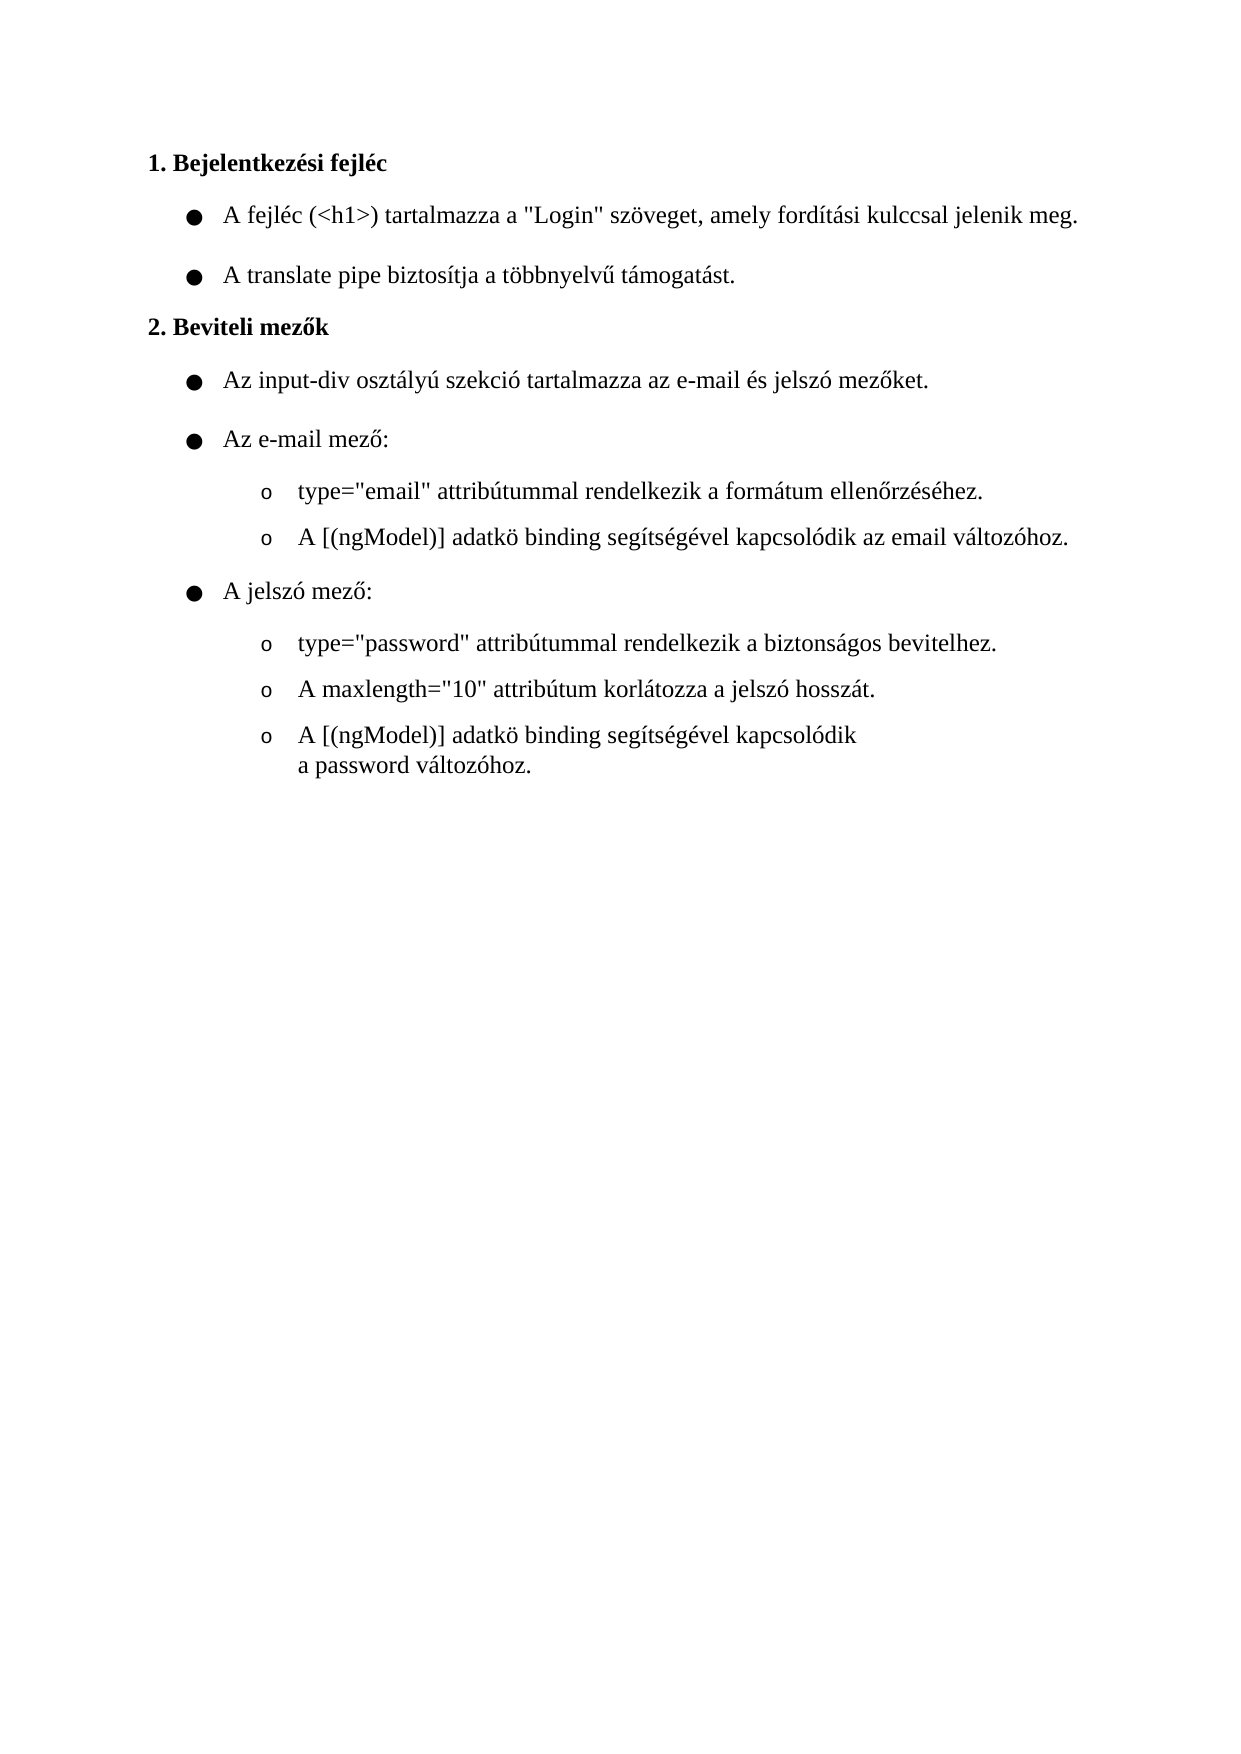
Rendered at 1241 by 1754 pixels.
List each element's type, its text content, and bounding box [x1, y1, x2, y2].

list A [(ngModel)] adatkö binding segítségével kapcsolódik a password változóhoz. [260, 720, 1093, 779]
list A translate pipe biztosítja a többnyelvű támogatást. [185, 252, 1093, 295]
list A maxlength="10" attribútum korlátozza a jelszó hosszát. [260, 674, 1093, 704]
list A fejléc (<h1>) tartalmazza a "Login" szöveget, amely fordítási kulccsal jelenik meg. [185, 193, 1093, 236]
list type="email" attribútummal rendelkezik a formátum ellenőrzéséhez. [260, 476, 1093, 506]
list Az input-div osztályú szekció tartalmazza az e-mail és jelszó mezőket. [185, 357, 1093, 400]
list type="password" attribútummal rendelkezik a biztonságos bevitelhez. [260, 628, 1093, 657]
text 1. Bejelentkezési fejléc [148, 148, 1093, 176]
list A [(ngModel)] adatkö binding segítségével kapcsolódik az email változóhoz. [260, 522, 1093, 552]
text 2. Beviteli mezők [148, 312, 1093, 341]
list A jelszó mező: [185, 568, 1093, 611]
list Az e-mail mező: [185, 417, 1093, 459]
